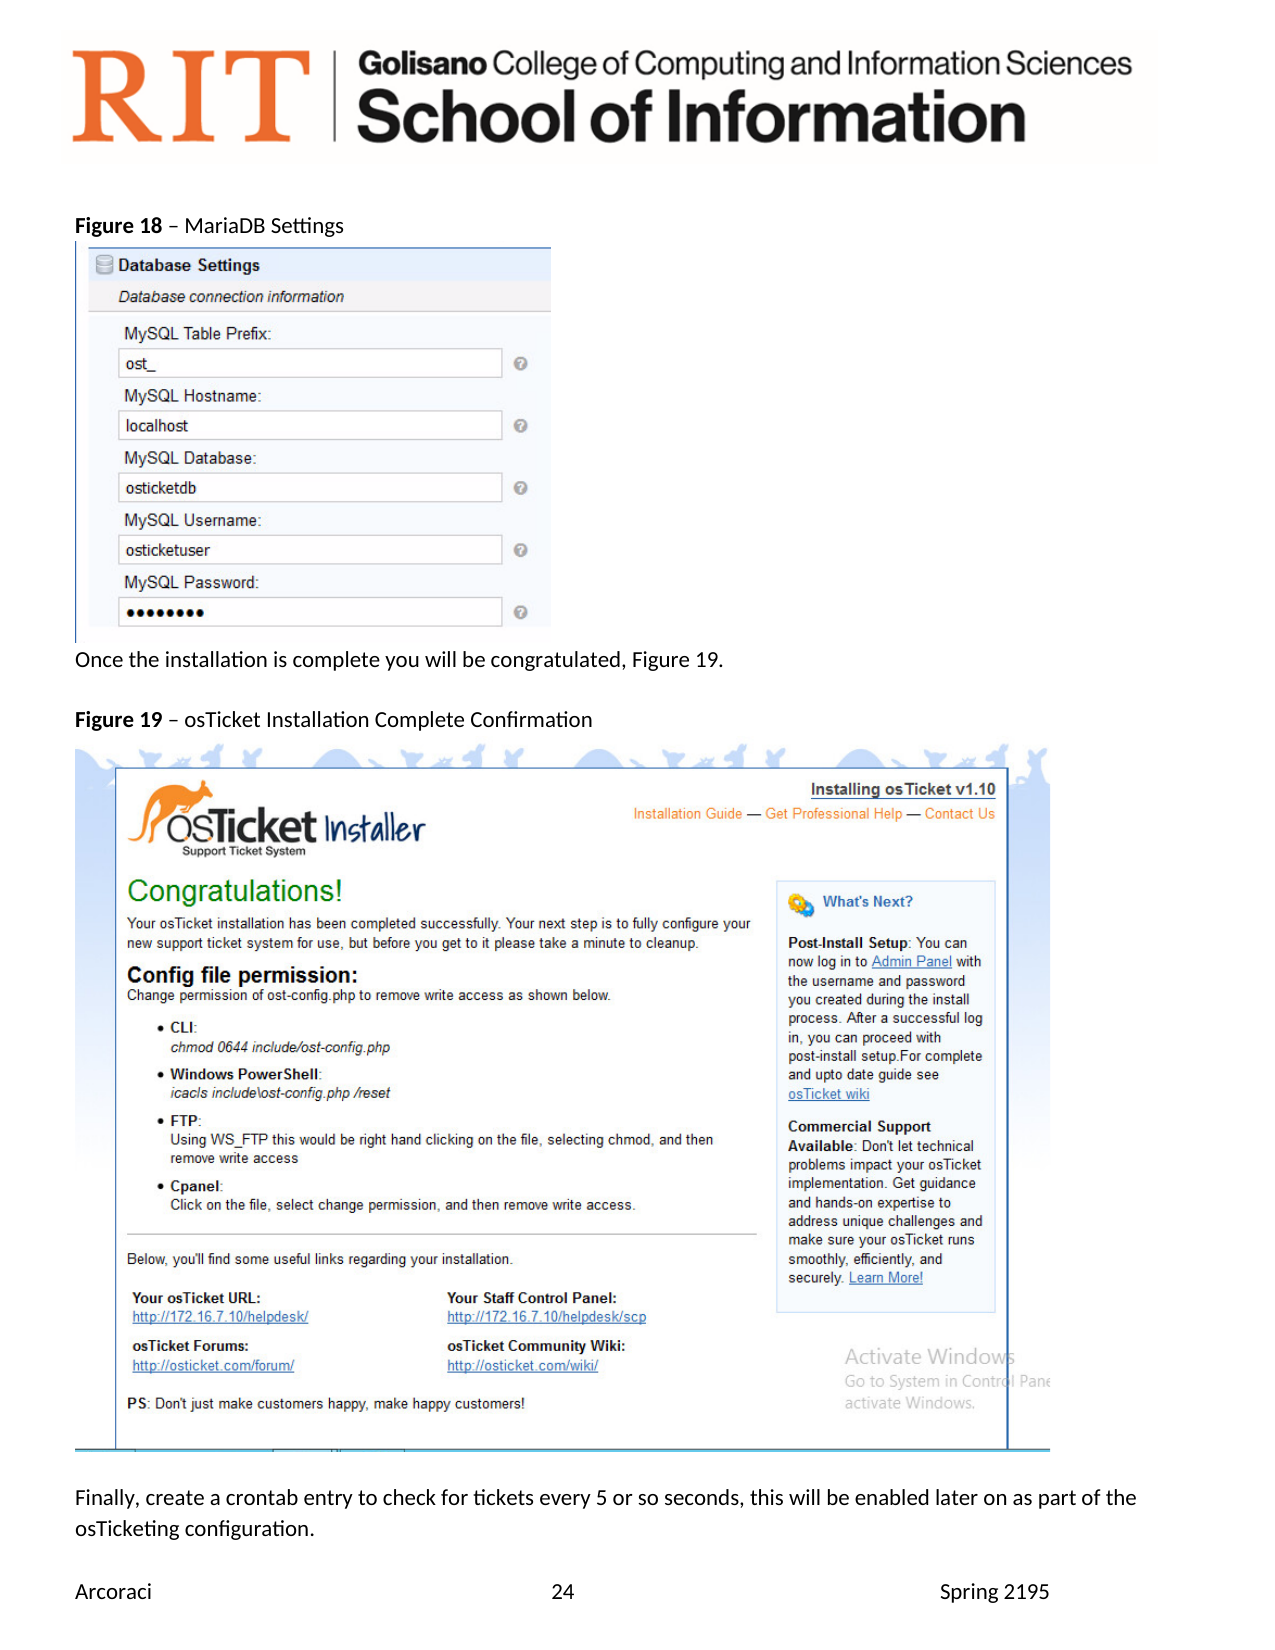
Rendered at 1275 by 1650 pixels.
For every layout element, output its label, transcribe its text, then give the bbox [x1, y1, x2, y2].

picture [75, 241, 551, 643]
picture [75, 735, 1050, 1452]
text Figure 18 – MariaDB Settings [75, 211, 1200, 239]
text Once the installation is complete you will be congratulated, Figure 19. [75, 645, 1200, 673]
text Figure 19 – osTicket Installation Complete Confirmation [75, 705, 1200, 733]
picture [61, 30, 1158, 164]
text Finally, create a crontab entry to check for tickets every 5 or so seconds, this will be enabled later on as part of the osTicketing configuration. [75, 1483, 1200, 1542]
